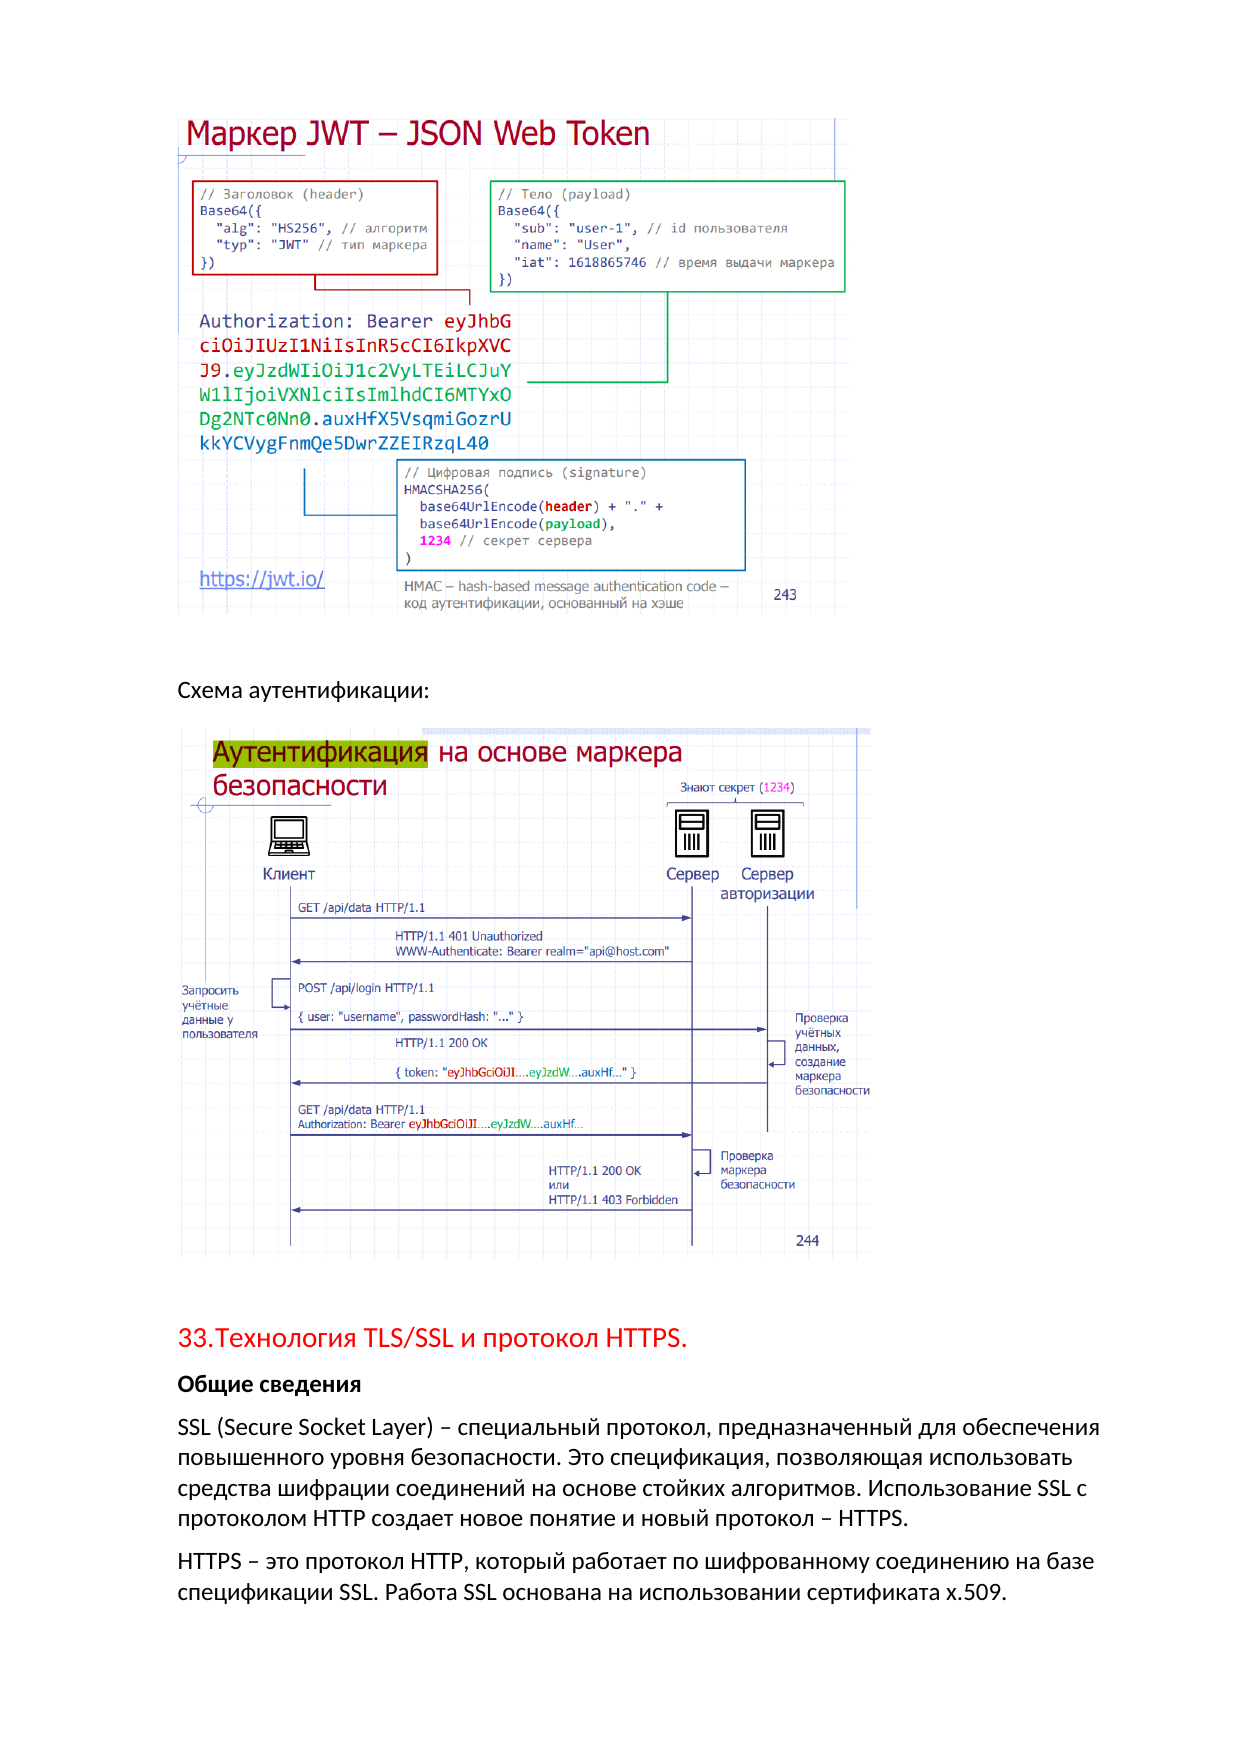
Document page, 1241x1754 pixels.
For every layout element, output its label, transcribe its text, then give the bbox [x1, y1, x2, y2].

text Общие сведения [177, 1368, 1152, 1398]
picture [177, 118, 849, 614]
picture [177, 728, 871, 1259]
list Технология TLS/SSL и протокол HTTPS. [177, 1319, 1152, 1355]
text SSL (Secure Socket Layer) – специальный протокол, предназначенный для обеспечения повышенного уровня безопасности. Это спецификация, позволяющая использовать средства шифрации соединений на основе стойких алгоритмов. Использование SSL c протоколом HTTP создает новое понятие и новый протокол – HTTPS. [177, 1411, 1152, 1533]
text Схема аутентификации: [177, 674, 1152, 705]
text HTTPS – это протокол HTTP, который работает по шифрованному соединению на базе спецификации SSL. Работа SSL основана на использовании сертификата x.509. [177, 1545, 1152, 1606]
